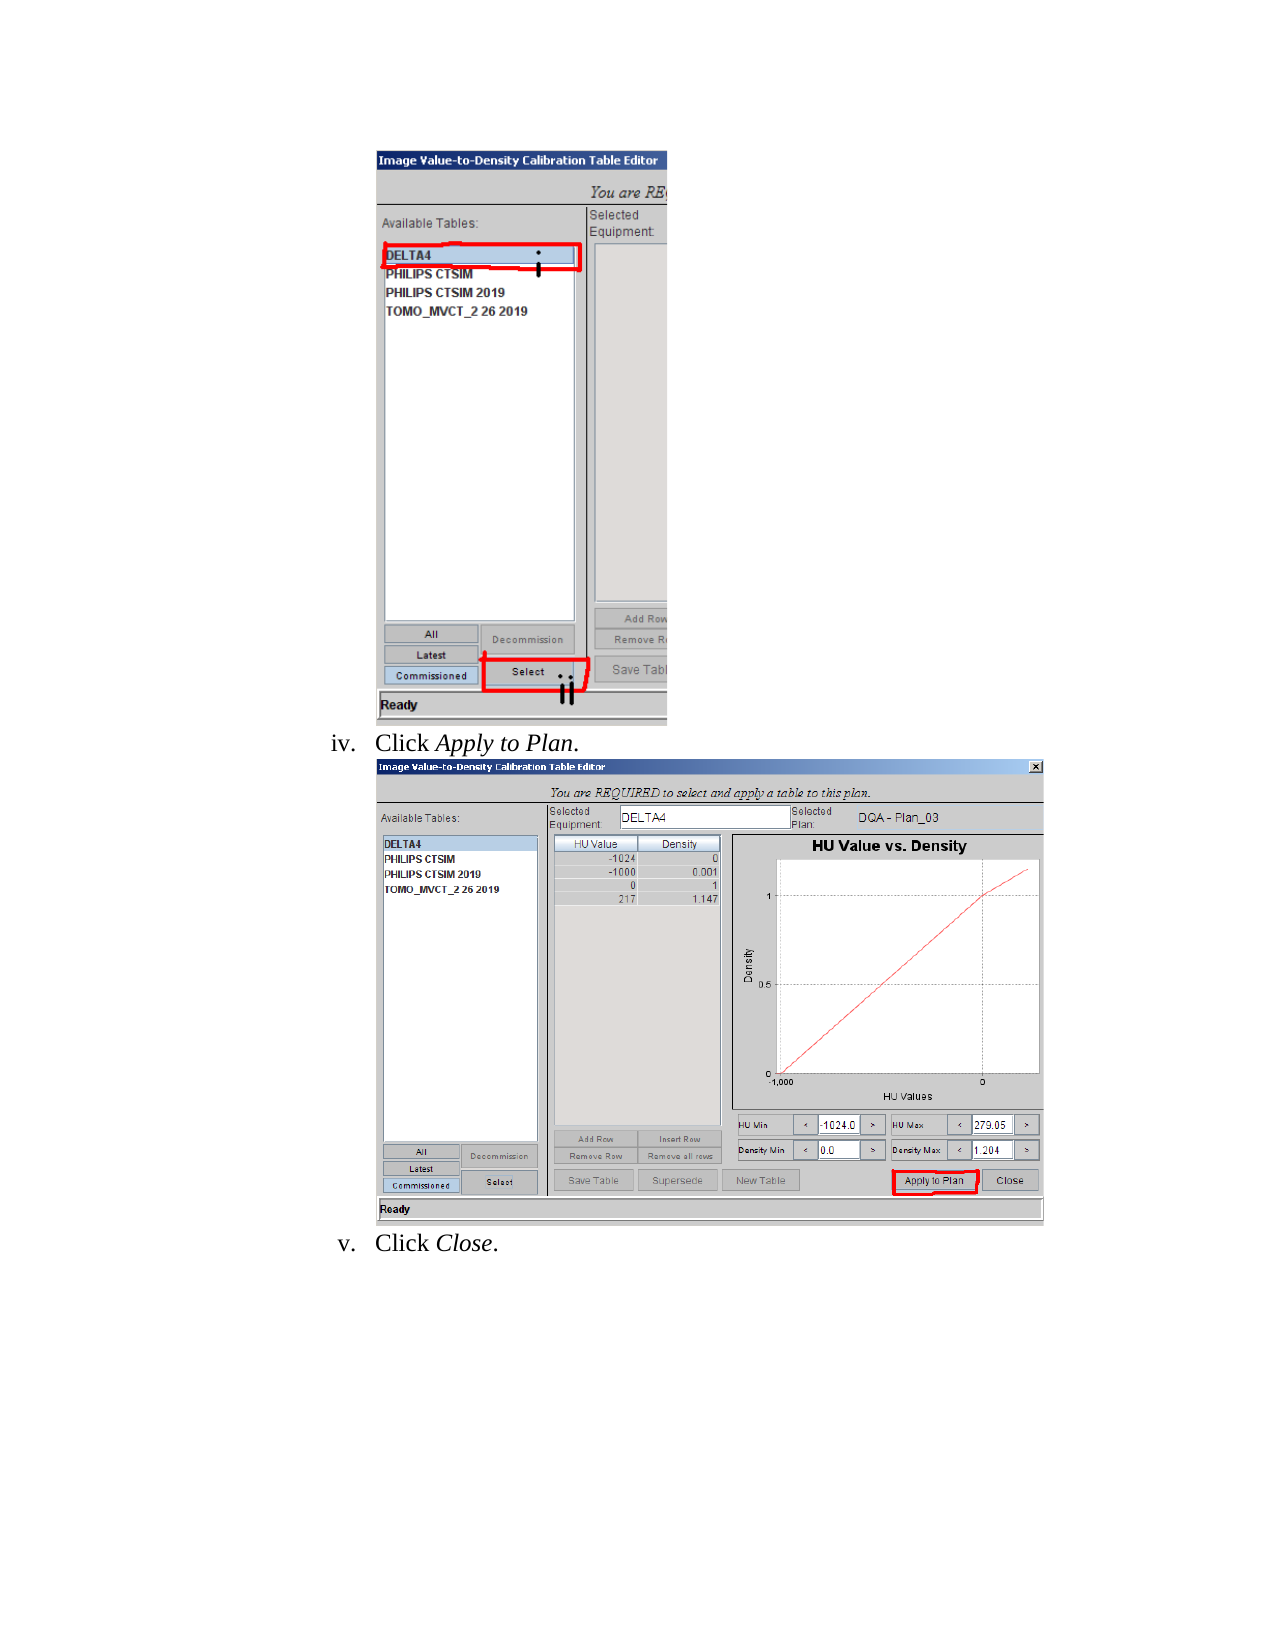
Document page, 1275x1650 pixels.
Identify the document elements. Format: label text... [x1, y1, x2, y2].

list Click Apply to Plan. [356, 728, 1125, 757]
picture [375, 759, 1044, 1226]
list Click Close. [356, 1228, 1125, 1256]
picture [375, 150, 668, 726]
